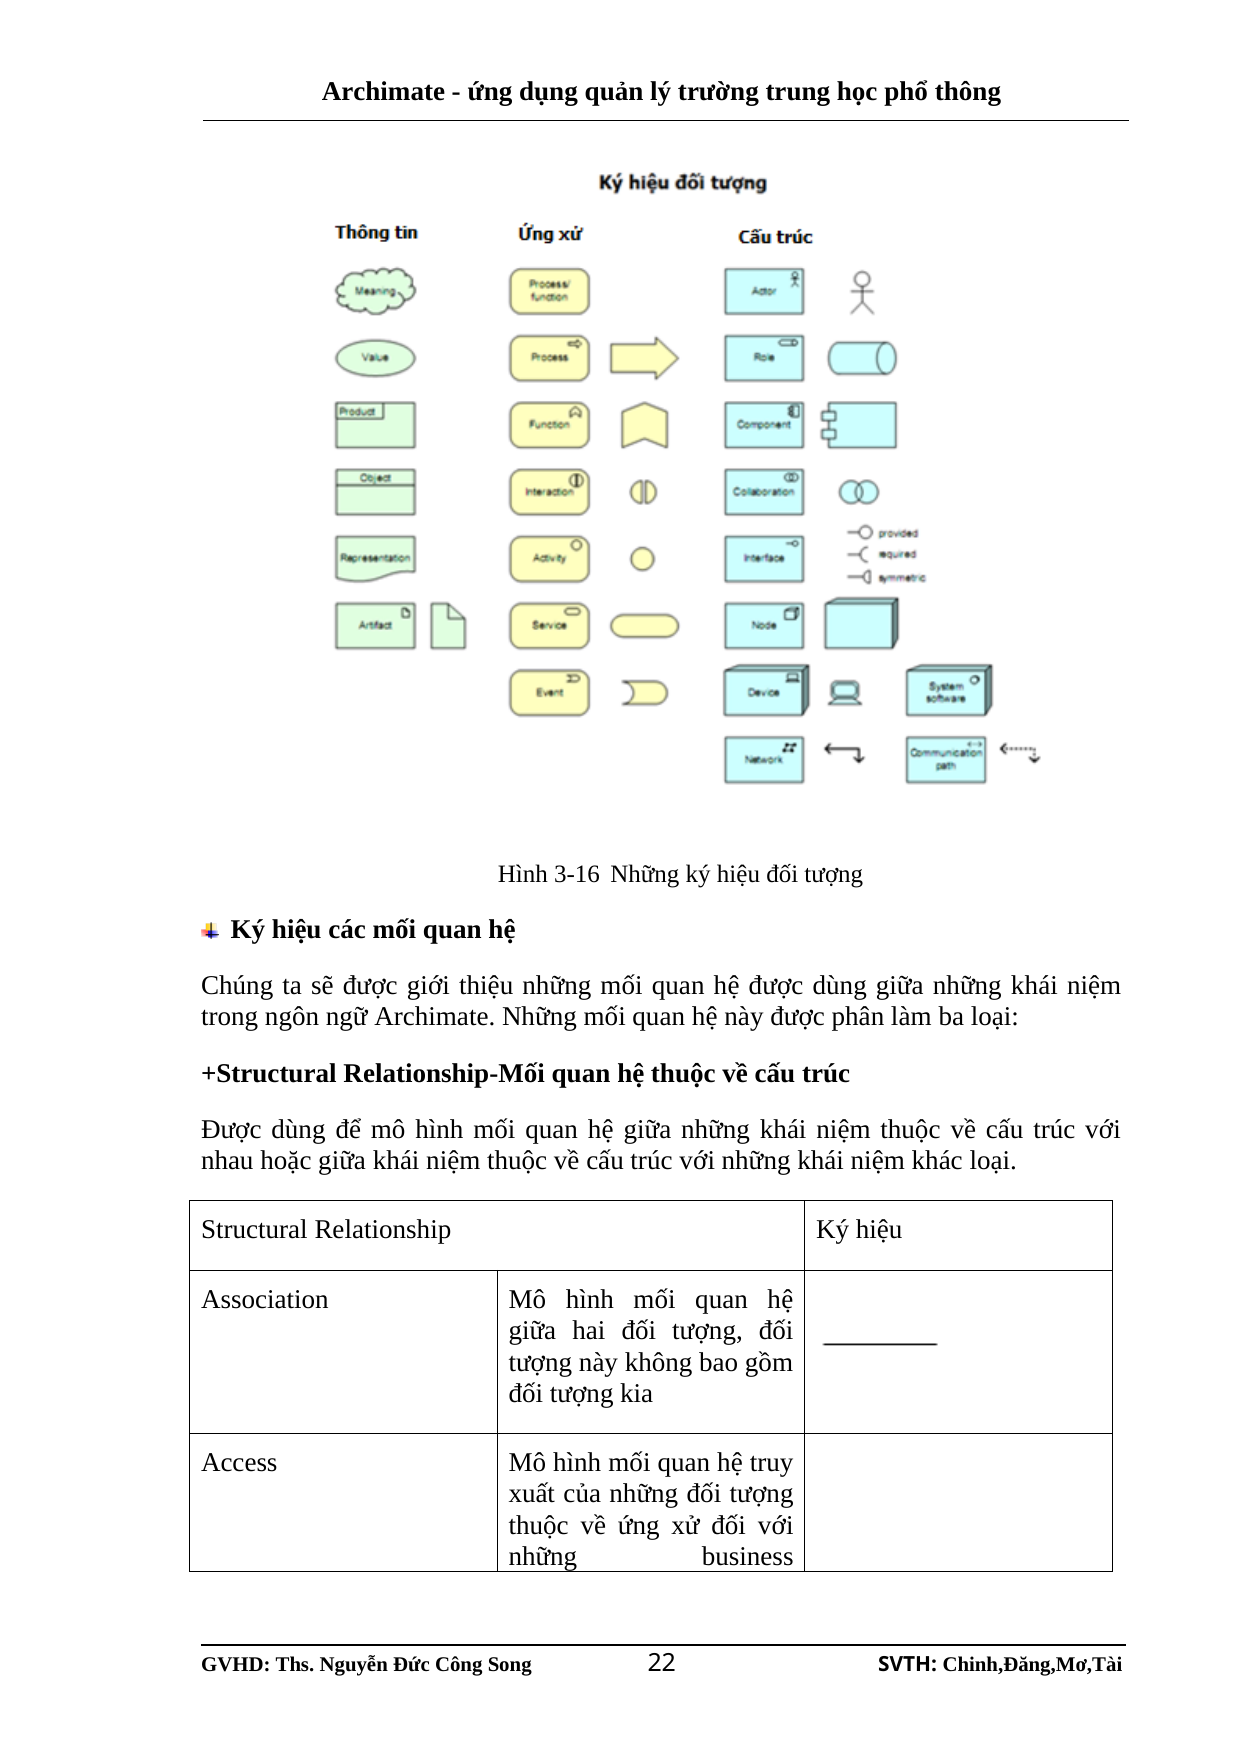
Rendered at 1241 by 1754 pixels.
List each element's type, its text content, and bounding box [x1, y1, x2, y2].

table_header Structural Relationship [190, 1201, 804, 1270]
picture [201, 921, 219, 939]
text Được dùng để mô hình mối quan hệ giữa những khái niệm thuộc về cấu trúc với nhau hoặc giữa khái niệm thuộc về cấu trúc với những khái niệm khác loại. [201, 1113, 1122, 1175]
text Những ký hiệu đối tượng [238, 859, 1122, 888]
table_cell Mô hình mối quan hệ giữa hai đối tượng, đối tượng này không bao gồm đối tượng kia [498, 1271, 804, 1433]
table_cell Association [190, 1271, 497, 1433]
picture [815, 1339, 957, 1365]
text Ký hiệu các mối quan hệ [201, 913, 1122, 944]
text Chúng ta sẽ được giới thiệu những mối quan hệ được dùng giữa những khái niệm trong ngôn ngữ Archimate. Những mối quan hệ này được phân làm ba loại: [201, 969, 1122, 1032]
table_cell [805, 1434, 1112, 1571]
table_cell [805, 1271, 1112, 1433]
list +Structural Relationship-Mối quan hệ thuộc về cấu trúc [201, 1057, 1122, 1088]
table_header Ký hiệu [805, 1201, 1112, 1270]
picture [254, 159, 1069, 835]
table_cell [498, 1434, 804, 1571]
table_cell Access [190, 1434, 497, 1571]
